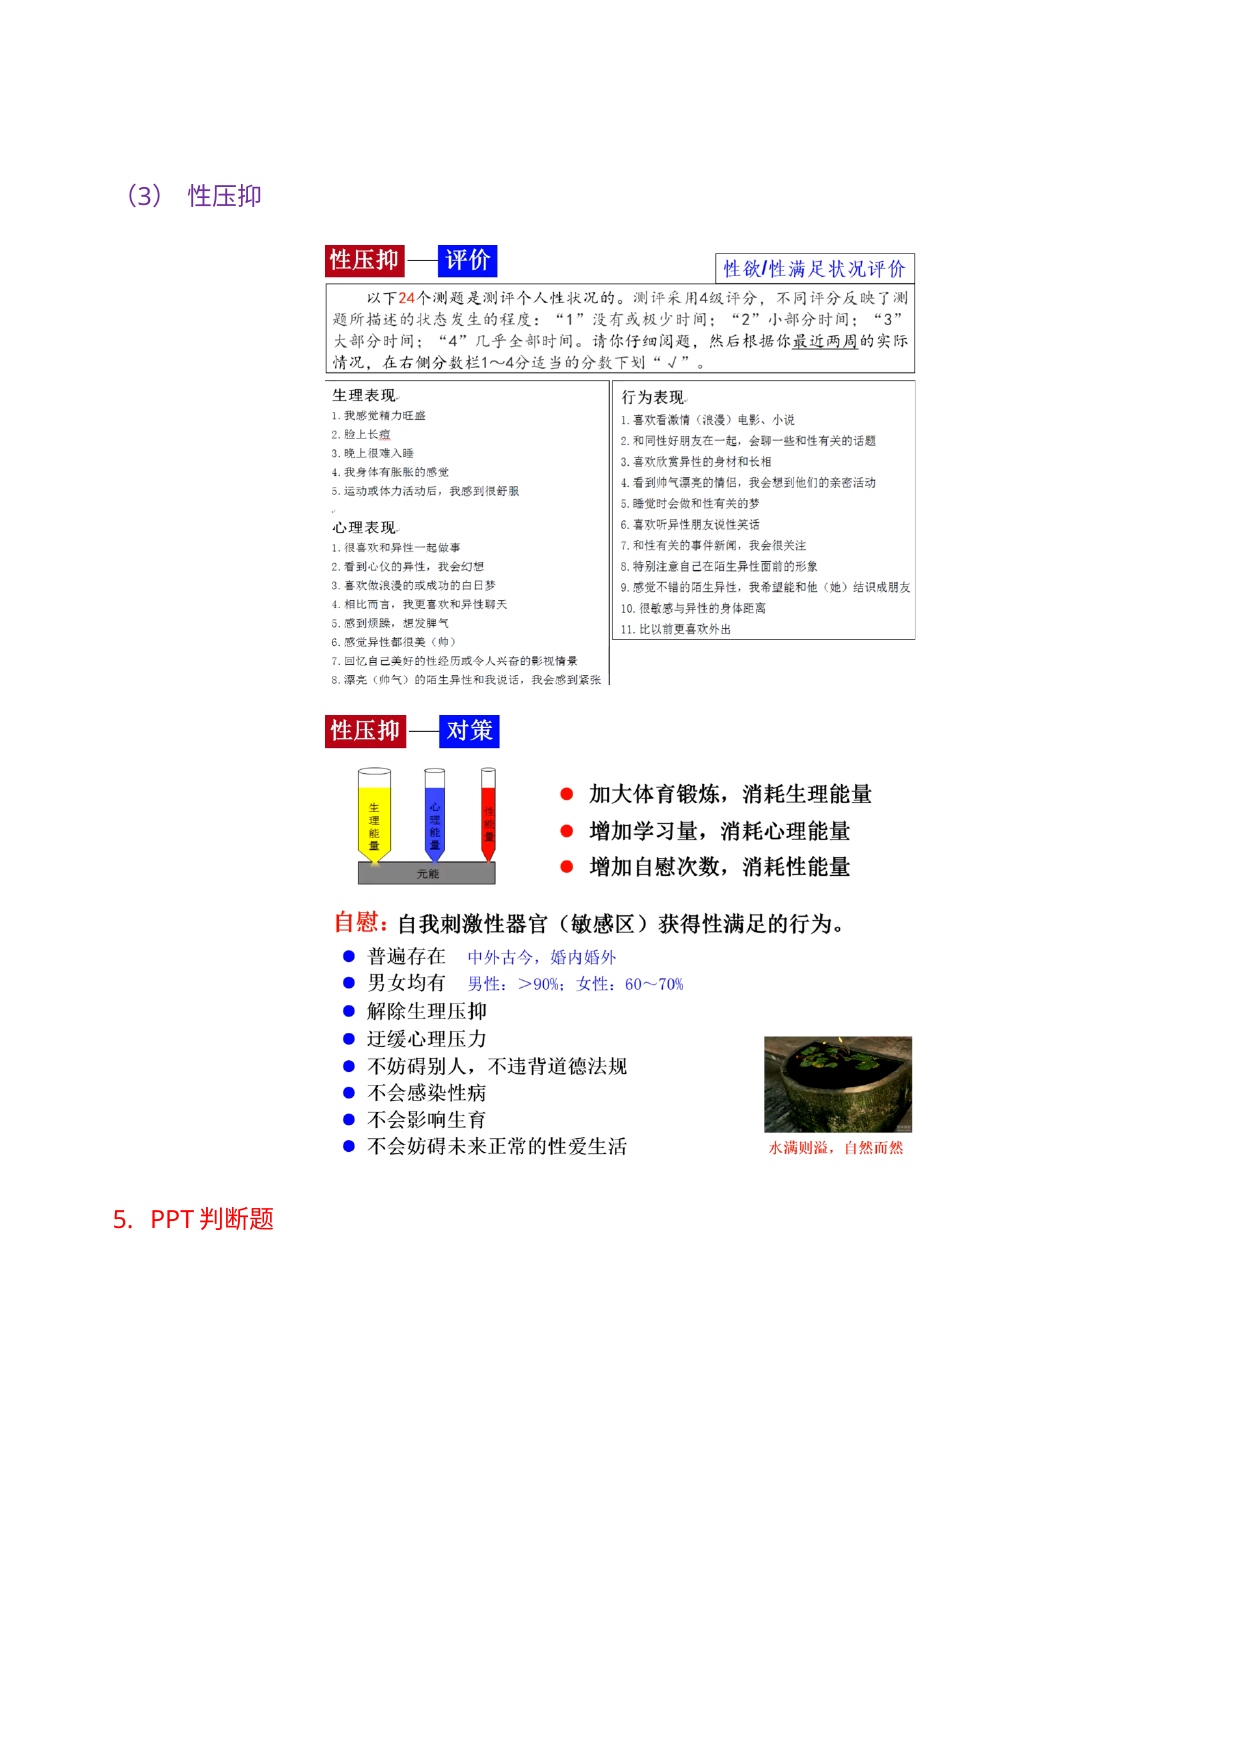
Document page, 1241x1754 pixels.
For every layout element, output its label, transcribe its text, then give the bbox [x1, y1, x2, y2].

list PPT判断题 [112, 1185, 1128, 1250]
picture [325, 715, 916, 1157]
list 性压抑 [112, 162, 1128, 227]
picture [325, 245, 916, 685]
